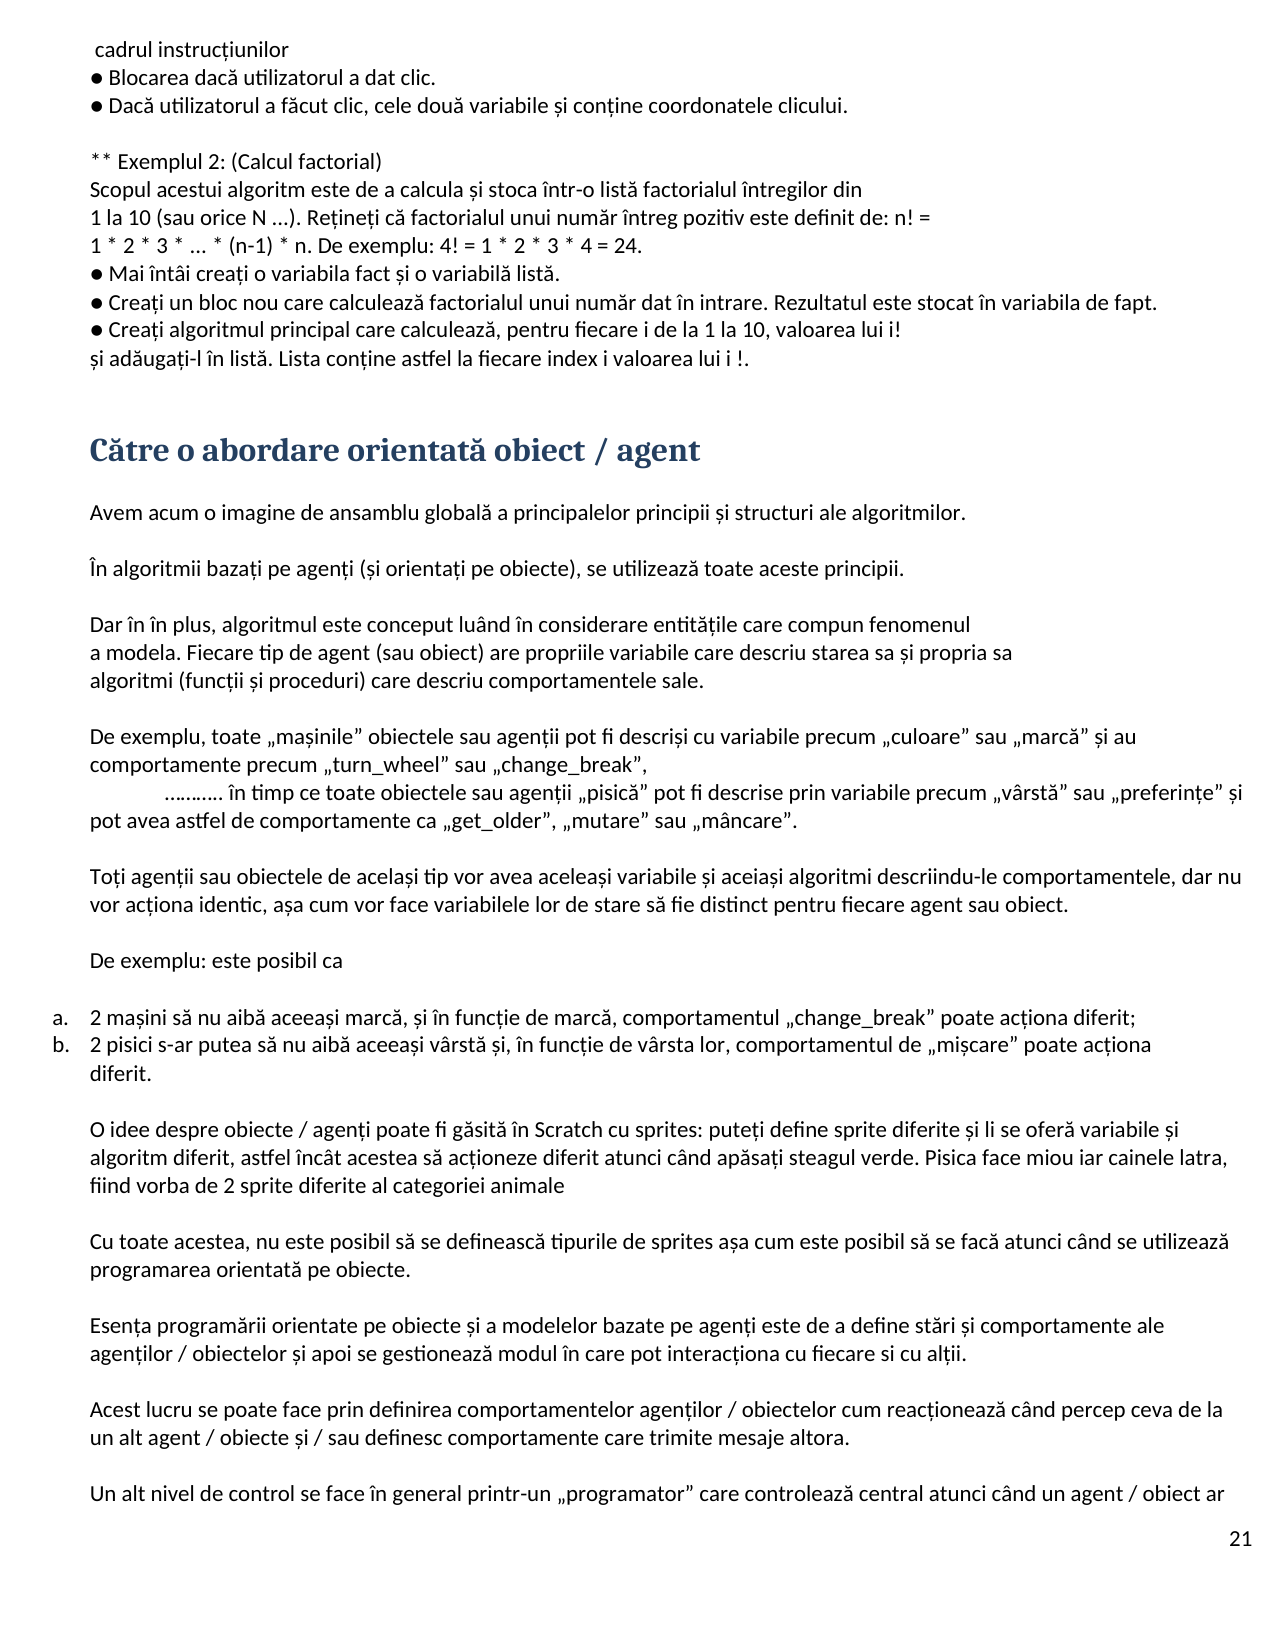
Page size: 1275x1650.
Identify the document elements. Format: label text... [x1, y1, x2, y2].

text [89, 1479, 1252, 1507]
text ● Dacă utilizatorul a făcut clic, cele două variabile și conține coordonatele clicului. [14, 91, 1252, 119]
text De exemplu: este posibil ca [89, 947, 1252, 974]
text ● Mai întâi creați o variabila fact și o variabilă listă. [14, 259, 1252, 288]
text comportamente precum „turn_wheel” sau „change_break”, [89, 750, 1252, 778]
text O idee despre obiecte / agenți poate fi găsită în Scratch cu sprites: puteți define sprite diferite și li se oferă variabile și algoritm diferit, astfel încât acestea să acționeze diferit atunci când apăsați steagul verde. Pisica face miou iar cainele latra, fiind vorba de 2 sprite diferite al categoriei animale [89, 1115, 1252, 1199]
text 1 la 10 (sau orice N ...). Rețineți că factorialul unui număr întreg pozitiv este definit de: n! = [14, 203, 1252, 232]
text și adăugați-l în listă. Lista conține astfel la fiecare index i valoarea lui i !. [14, 344, 1252, 372]
text diferit. [89, 1059, 1252, 1087]
subtitle Către o abordare orientată obiect / agent [14, 432, 1252, 470]
text În algoritmii bazați pe agenți (și orientați pe obiecte), se utilizează toate aceste principii. [89, 554, 1252, 582]
text Scopul acestui algoritm este de a calcula și stoca într-o listă factorialul întregilor din [14, 176, 1252, 203]
text 1 * 2 * 3 * ... * (n-1) * n. De exemplu: 4! = 1 * 2 * 3 * 4 = 24. [14, 232, 1252, 259]
text ● Creați algoritmul principal care calculează, pentru fiecare i de la 1 la 10, valoarea lui i! [14, 316, 1252, 344]
text cadrul instrucțiunilor [14, 35, 1252, 63]
list 2 pisici s-ar putea să nu aibă aceeași vârstă și, în funcție de vârsta lor, comportamentul de „mișcare” poate acționa [52, 1031, 1252, 1059]
text Toți agenții sau obiectele de același tip vor avea aceleași variabile și aceiași algoritmi descriindu-le comportamentele, dar nu vor acționa identic, așa cum vor face variabilele lor de stare să fie distinct pentru fiecare agent sau obiect. [89, 862, 1252, 918]
text Esența programării orientate pe obiecte și a modelelor bazate pe agenți este de a define stări și comportamente ale agenților / obiectelor și apoi se gestionează modul în care pot interacționa cu fiecare si cu alții. [89, 1311, 1252, 1367]
text ** Exemplul 2: (Calcul factorial) [14, 147, 1252, 176]
text ● Creați un bloc nou care calculează factorialul unui număr dat în intrare. Rezultatul este stocat în variabila de fapt. [14, 288, 1252, 316]
text Avem acum o imagine de ansamblu globală a principalelor principii și structuri ale algoritmilor. [14, 498, 1252, 526]
text Cu toate acestea, nu este posibil să se definească tipurile de sprites așa cum este posibil să se facă atunci când se utilizează programarea orientată pe obiecte. [89, 1227, 1252, 1283]
text a modela. Fiecare tip de agent (sau obiect) are propriile variabile care descriu starea sa și propria sa [89, 638, 1252, 666]
text Acest lucru se poate face prin definirea comportamentelor agenților / obiectelor cum reacționează când percep ceva de la un alt agent / obiecte și / sau definesc comportamente care trimite mesaje altora. [89, 1395, 1252, 1451]
list 2 mașini să nu aibă aceeași marcă, și în funcție de marcă, comportamentul „change_break” poate acționa diferit; [52, 1003, 1252, 1031]
text De exemplu, toate „mașinile” obiectele sau agenții pot fi descriși cu variabile precum „culoare” sau „marcă” și au [89, 722, 1252, 750]
text algoritmi (funcții și proceduri) care descriu comportamentele sale. [89, 666, 1252, 694]
text ● Blocarea dacă utilizatorul a dat clic. [14, 63, 1252, 91]
text ……….. în timp ce toate obiectele sau agenții „pisică” pot fi descrise prin variabile precum „vârstă” sau „preferințe” și pot avea astfel de comportamente ca „get_older”, „mutare” sau „mâncare”. [89, 778, 1252, 834]
text Dar în în plus, algoritmul este conceput luând în considerare entitățile care compun fenomenul [89, 610, 1252, 638]
